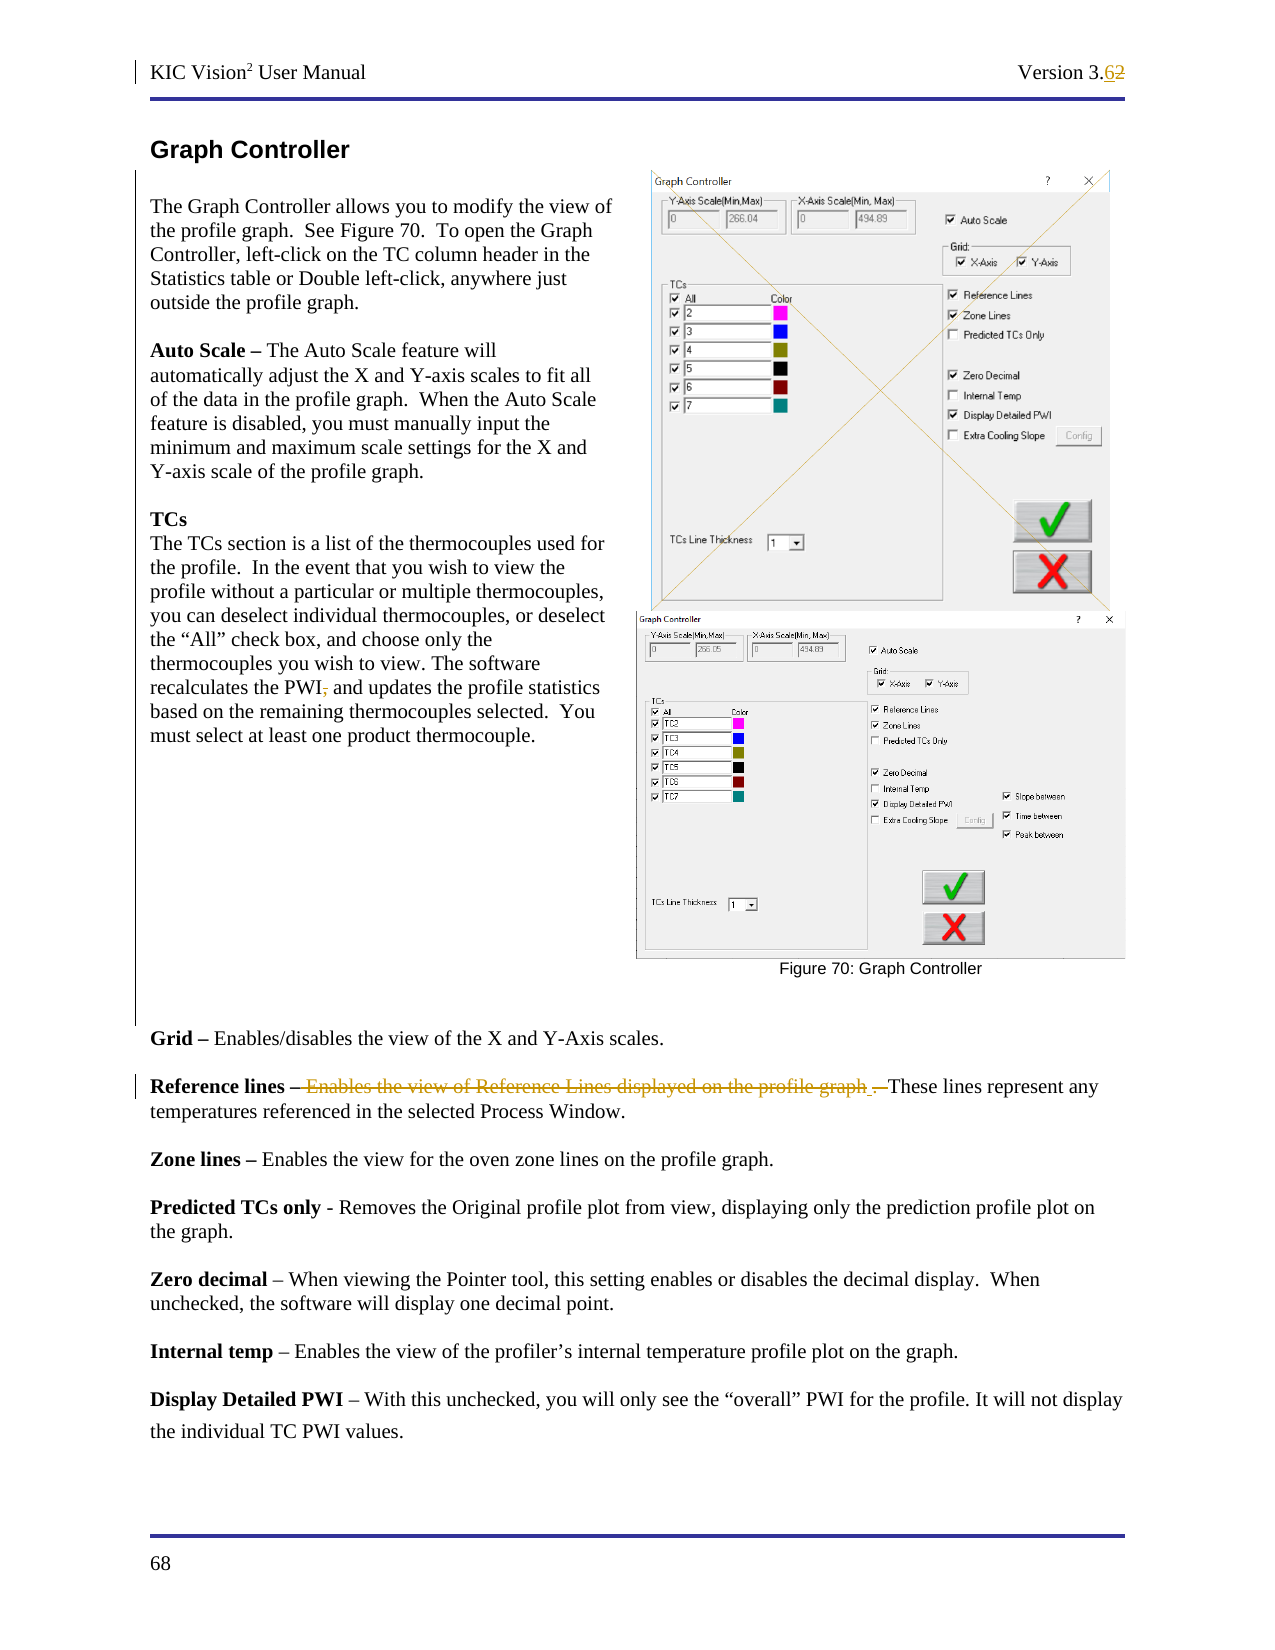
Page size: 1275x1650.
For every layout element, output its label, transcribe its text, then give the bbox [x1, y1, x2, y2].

subtitle Graph Controller [150, 135, 1125, 164]
text Predicted TCs only - Removes the Original profile plot from view, displaying only the prediction profile plot on the graph. [150, 1195, 1125, 1243]
text Zone lines – Enables the view for the oven zone lines on the profile graph. [150, 1147, 1125, 1171]
text Zero decimal – When viewing the Pointer tool, this setting enables or disables the decimal display. When unchecked, the software will display one decimal point. [150, 1267, 1125, 1315]
table_header The Graph Controller allows you to modify the view of the profile graph. See . To open the Graph Controller, left-click on the TC column header in the Statistics table or Double left-click, anywhere just outside the profile graph. Auto Scale – The Auto Scale feature will automatically adjust the X and Y-axis scales to fit all of the data in the profile graph. When the Auto Scale feature is disabled, you must manually input the minimum and maximum scale settings for the X and Y-axis scale of the profile graph. TCs The TCs section is a list of the thermocouples used for the profile. In the event that you wish to view the profile without a particular or multiple thermocouples, you can deselect individual thermocouples, or deselect the “All” check box, and choose only the thermocouples you wish to view. The software recalculates the PWI and updates the profile statistics based on the remaining thermocouples selected. You must select at least one product thermocouple. [139, 170, 625, 978]
table_header Figure : Graph Controller [625, 170, 1136, 978]
picture [651, 171, 879, 610]
picture [653, 170, 1108, 389]
picture [636, 392, 1125, 959]
picture [882, 171, 1110, 610]
text Display Detailed PWI – With this unchecked, you will only see the “overall” PWI for the profile. It will not display the individual TC PWI values. [150, 1387, 1125, 1445]
text Grid – Enables/disables the view of the X and Y-Axis scales. [150, 1026, 1125, 1050]
text Reference lines –These lines represent any temperatures referenced in the selected Process Window. [150, 1074, 1125, 1123]
text Internal temp – Enables the view of the profiler’s internal temperature profile plot on the graph. [150, 1339, 1125, 1363]
